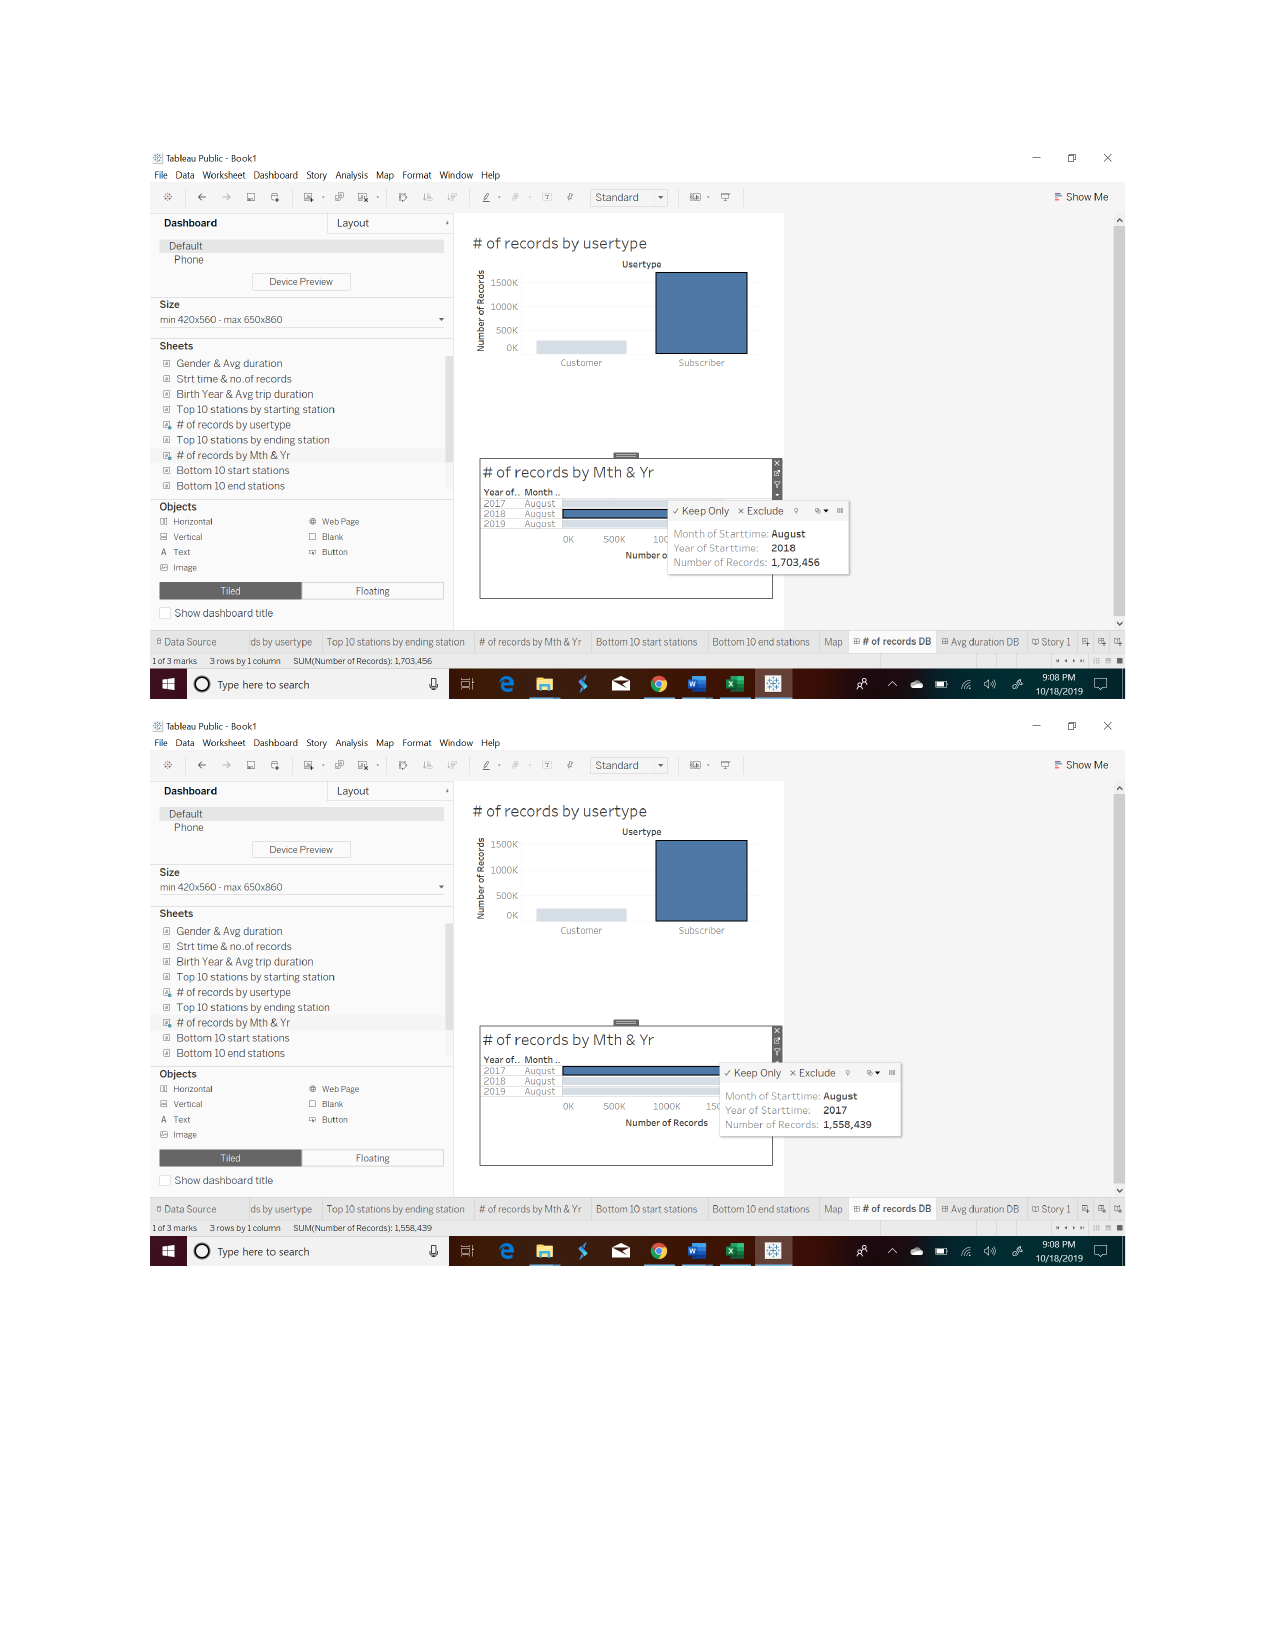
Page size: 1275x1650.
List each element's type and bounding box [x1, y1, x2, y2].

picture [150, 717, 1125, 1266]
picture [150, 150, 1125, 699]
